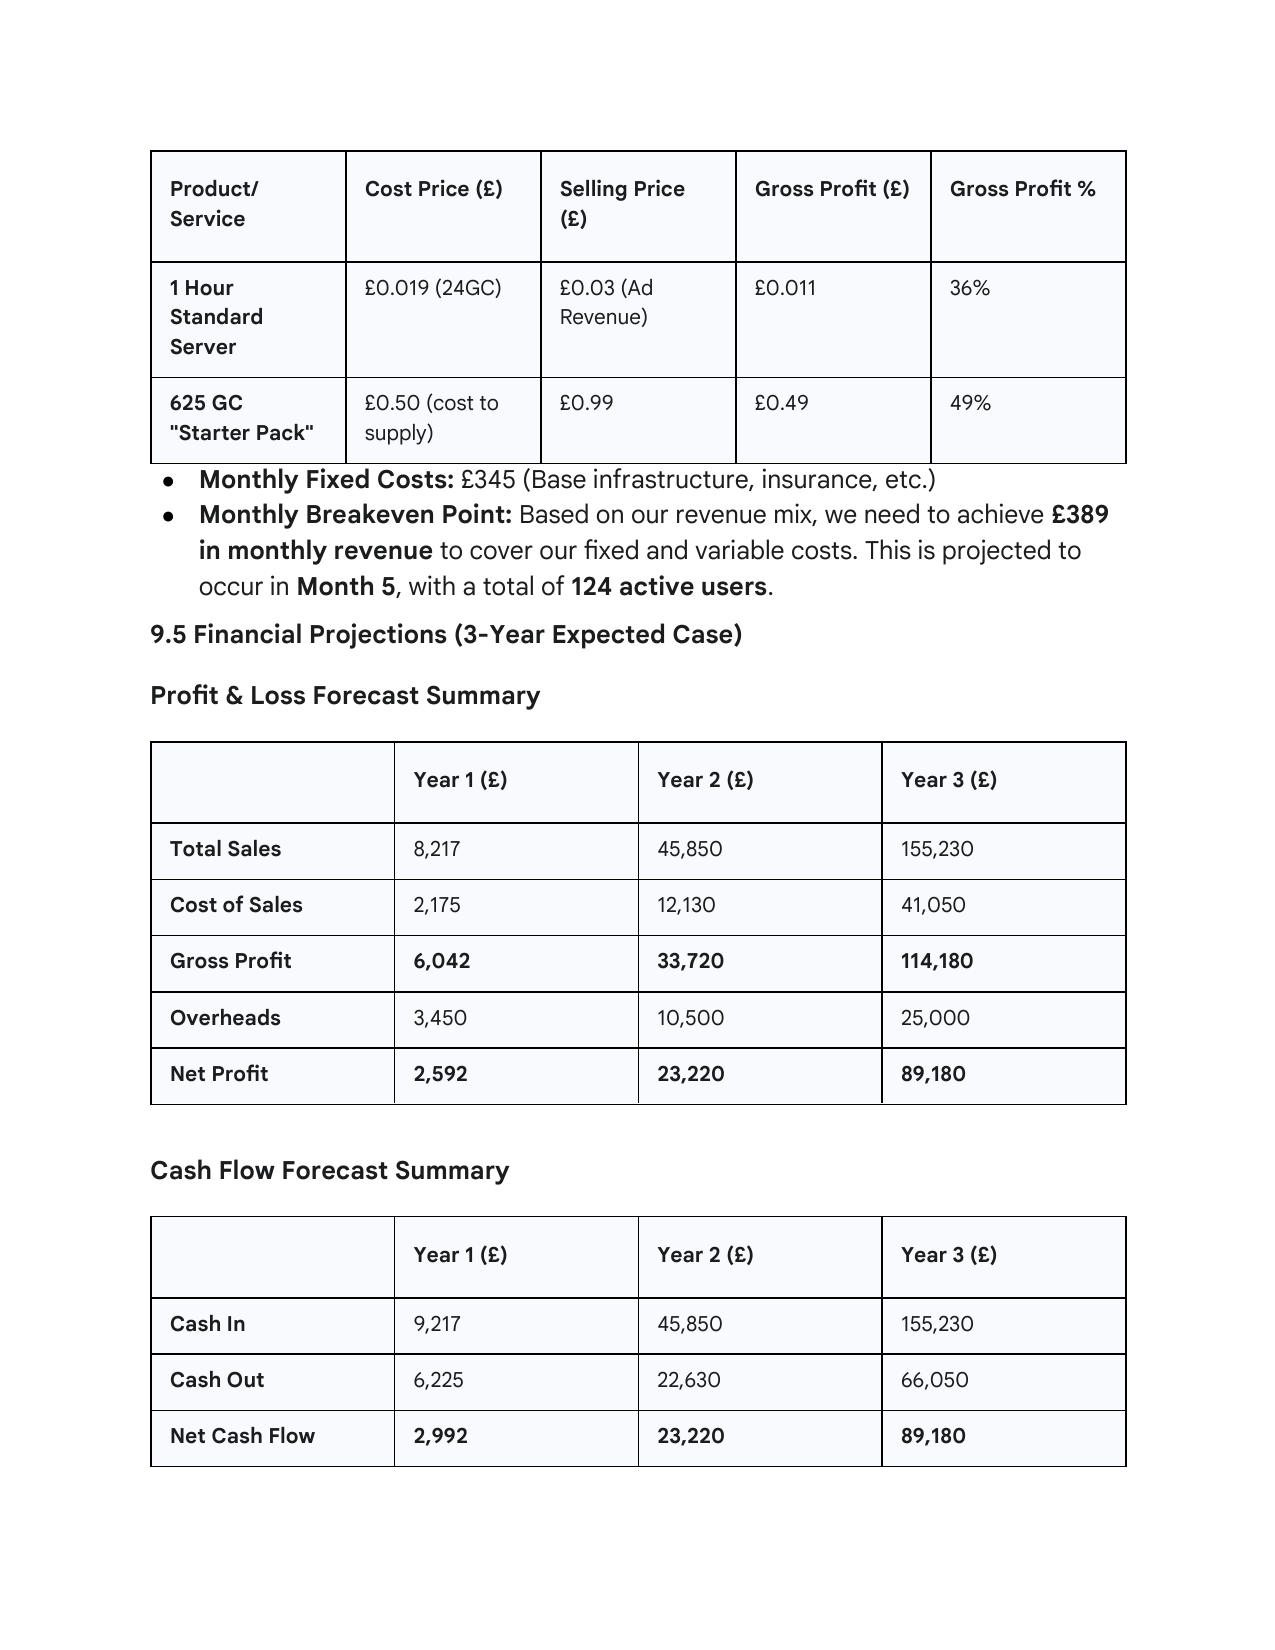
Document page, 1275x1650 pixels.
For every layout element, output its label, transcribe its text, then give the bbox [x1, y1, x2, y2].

table_cell 114,180 [883, 936, 1125, 991]
text Profit & Loss Forecast Summary [150, 680, 1125, 712]
table_cell 1 Hour Standard Server [152, 263, 345, 377]
table_cell 23,220 [639, 1049, 881, 1103]
table_cell 33,720 [639, 936, 881, 991]
table_header Year 2 (£) [639, 743, 881, 822]
table_cell 6,042 [395, 936, 638, 991]
table_cell Net Cash Flow [152, 1411, 394, 1466]
table_header Year 3 (£) [883, 743, 1125, 822]
table_cell 6,225 [395, 1355, 638, 1409]
list Monthly Fixed Costs: £345 (Base infrastructure, insurance, etc.) [161, 464, 1125, 495]
table_header Gross Profit % [932, 152, 1125, 261]
table_cell 66,050 [883, 1355, 1125, 1409]
table_cell 12,130 [639, 880, 881, 935]
table_cell 45,850 [639, 824, 881, 878]
table_cell 2,992 [395, 1411, 638, 1466]
table_header Product/Service [152, 152, 345, 261]
table_cell Total Sales [152, 824, 394, 878]
table_cell 9,217 [395, 1299, 638, 1353]
table_header Year 2 (£) [639, 1217, 881, 1297]
table_cell 49% [932, 378, 1125, 462]
text 9.5 Financial Projections (3-Year Expected Case) [150, 619, 1125, 651]
table_cell Overheads [152, 993, 394, 1047]
table_cell Net Profit [152, 1049, 394, 1103]
table_cell Cash Out [152, 1355, 394, 1409]
table_cell 23,220 [639, 1411, 881, 1466]
table_header Cost Price (£) [347, 152, 540, 261]
table_cell £0.011 [737, 263, 930, 377]
table_cell 22,630 [639, 1355, 881, 1409]
table_cell £0.50 (cost to supply) [347, 378, 540, 462]
table_cell Cash In [152, 1299, 394, 1353]
table_cell 155,230 [883, 1299, 1125, 1353]
list Monthly Breakeven Point: Based on our revenue mix, we need to achieve £389 in monthly revenue to cover our fixed and variable costs. This is projected to occur in Month 5, with a total of 124 active users. [161, 500, 1125, 603]
table_cell 36% [932, 263, 1125, 377]
table_cell £0.49 [737, 378, 930, 462]
table_cell £0.03 (Ad Revenue) [542, 263, 735, 377]
table_cell 41,050 [883, 880, 1125, 935]
table_cell 2,175 [395, 880, 638, 935]
table_cell 25,000 [883, 993, 1125, 1047]
table_cell 45,850 [639, 1299, 881, 1353]
table_header [152, 1217, 394, 1297]
table_cell 3,450 [395, 993, 638, 1047]
table_cell 10,500 [639, 993, 881, 1047]
table_header Gross Profit (£) [737, 152, 930, 261]
table_header Selling Price (£) [542, 152, 735, 261]
table_cell £0.99 [542, 378, 735, 462]
table_cell 89,180 [883, 1411, 1125, 1466]
table_header Year 1 (£) [395, 1217, 638, 1297]
table_cell £0.019 (24GC) [347, 263, 540, 377]
table_header Year 3 (£) [883, 1217, 1125, 1297]
table_cell Cost of Sales [152, 880, 394, 935]
table_cell Gross Profit [152, 936, 394, 991]
table_header [152, 743, 394, 822]
table_cell 155,230 [883, 824, 1125, 878]
text Cash Flow Forecast Summary [150, 1155, 1125, 1186]
table_cell 2,592 [395, 1049, 638, 1103]
table_cell 8,217 [395, 824, 638, 878]
table_cell 625 GC "Starter Pack" [152, 378, 345, 462]
table_header Year 1 (£) [395, 743, 638, 822]
table_cell 89,180 [883, 1049, 1125, 1103]
